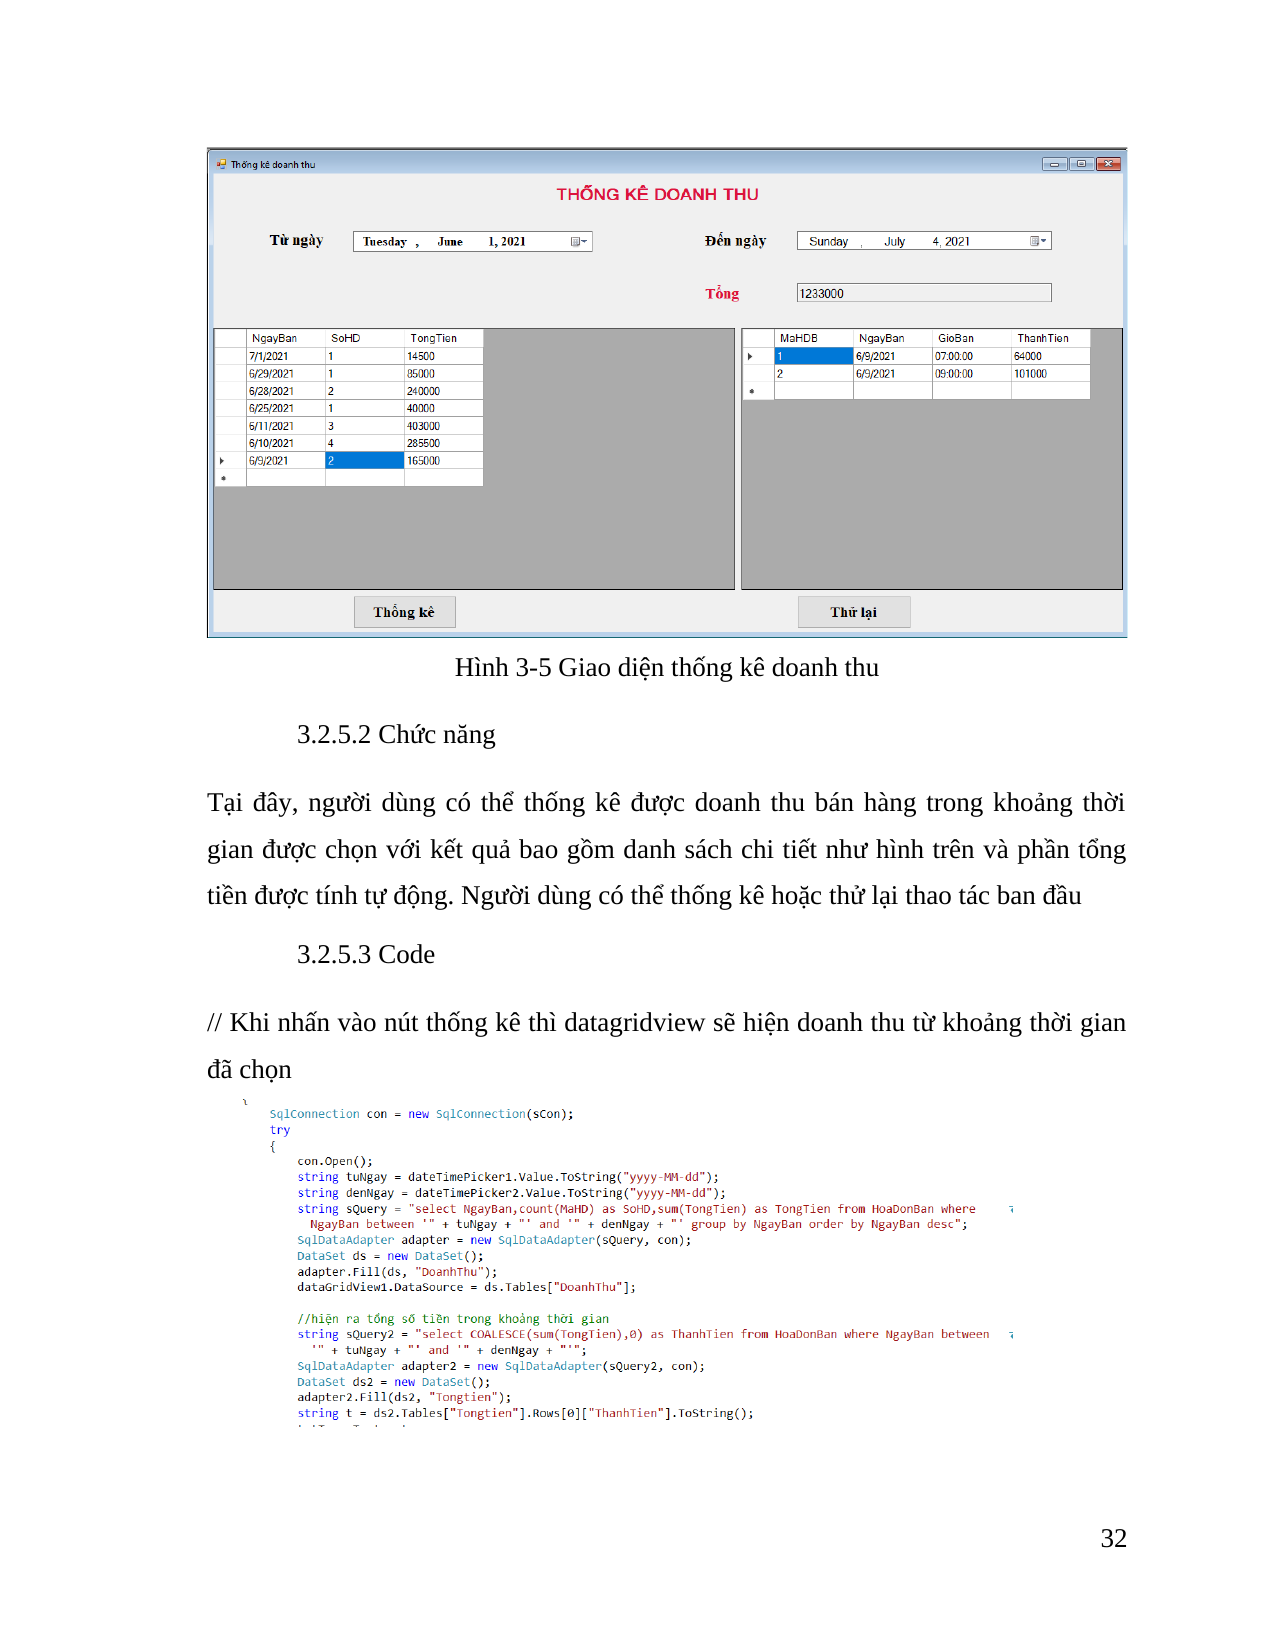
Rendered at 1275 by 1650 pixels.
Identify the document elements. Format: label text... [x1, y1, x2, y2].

text Hình 3-5 Giao diện thống kê doanh thu [207, 651, 1127, 682]
list 3.2.5.3 Code [297, 939, 1127, 970]
list 3.2.5.2 Chức năng [297, 719, 1127, 750]
picture [206, 1099, 1013, 1427]
text Tại đây, người dùng có thể thống kê được doanh thu bán hàng trong khoảng thời gian được chọn với kết quả bao gồm danh sách chi tiết như hình trên và phần tổng tiền được tính tự động. Người dùng có thể thống kê hoặc thử lại thao tác ban đầu [207, 786, 1127, 911]
text // Khi nhấn vào nút thống kê thì datagridview sẽ hiện doanh thu từ khoảng thời gian đã chọn [207, 1037, 1127, 1084]
picture [206, 147, 1128, 638]
